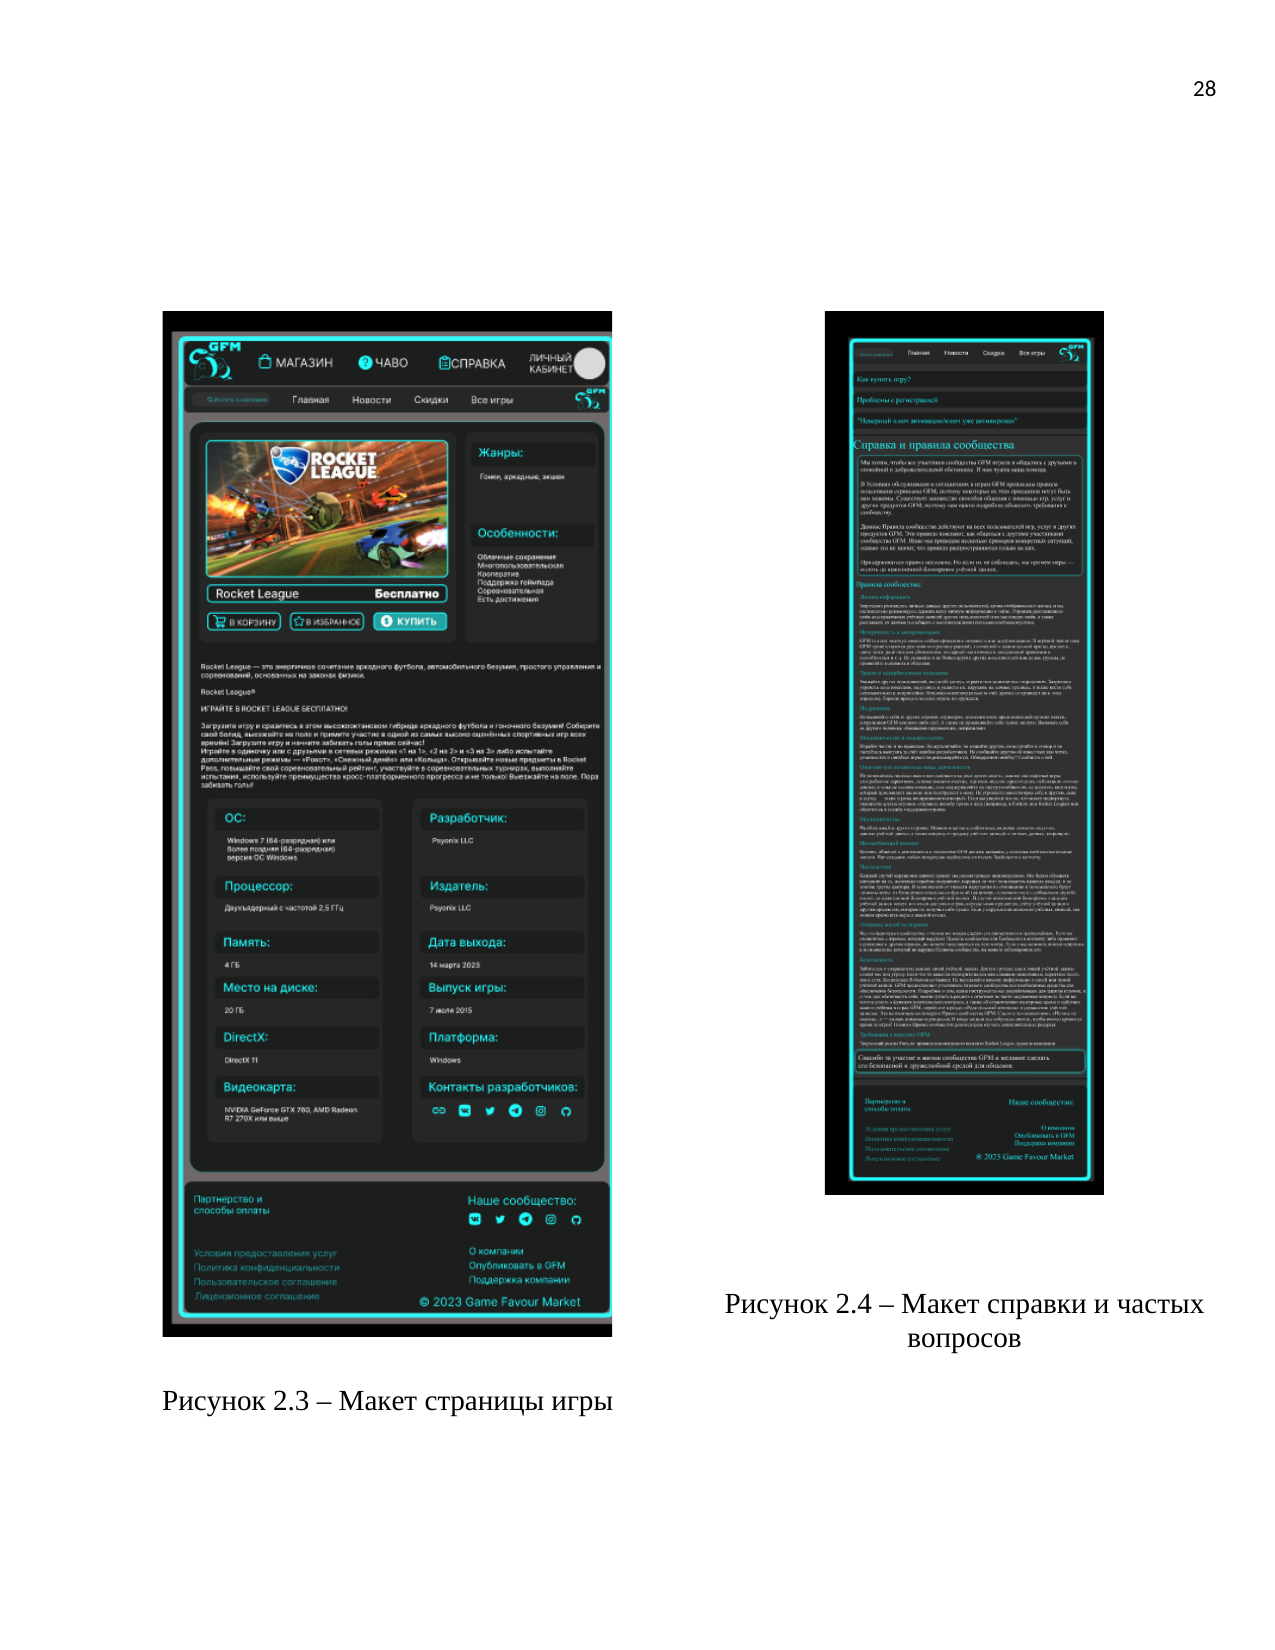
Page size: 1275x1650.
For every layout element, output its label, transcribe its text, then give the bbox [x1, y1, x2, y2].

picture [162, 311, 613, 1337]
picture [824, 311, 1104, 1195]
text Рисунок 2.3 – Макет страницы игры [136, 1383, 639, 1416]
text Рисунок 2.4 – Макет справки и частых вопросов [713, 1287, 1216, 1354]
